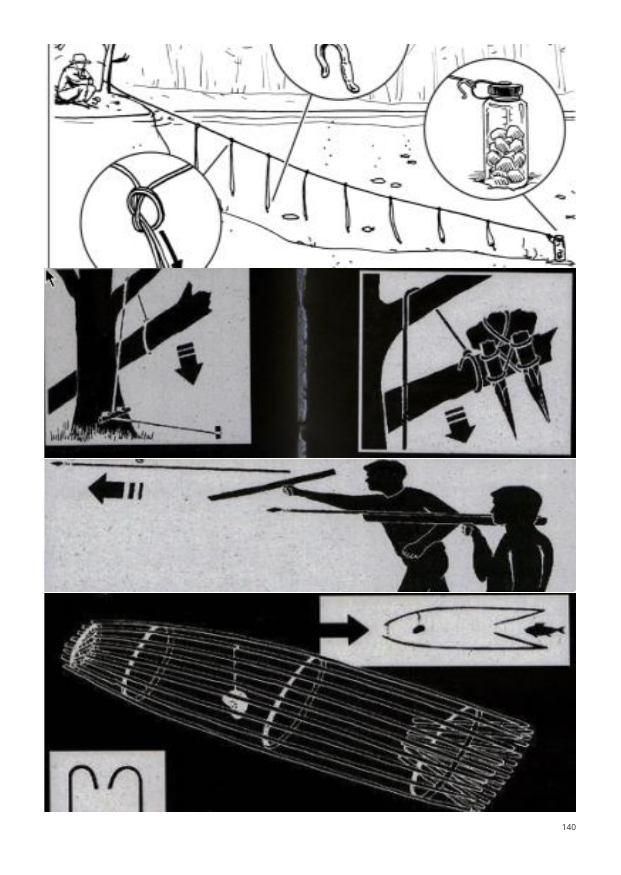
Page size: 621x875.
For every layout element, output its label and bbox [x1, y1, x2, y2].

picture [44, 459, 576, 592]
picture [44, 44, 576, 458]
picture [44, 593, 576, 812]
